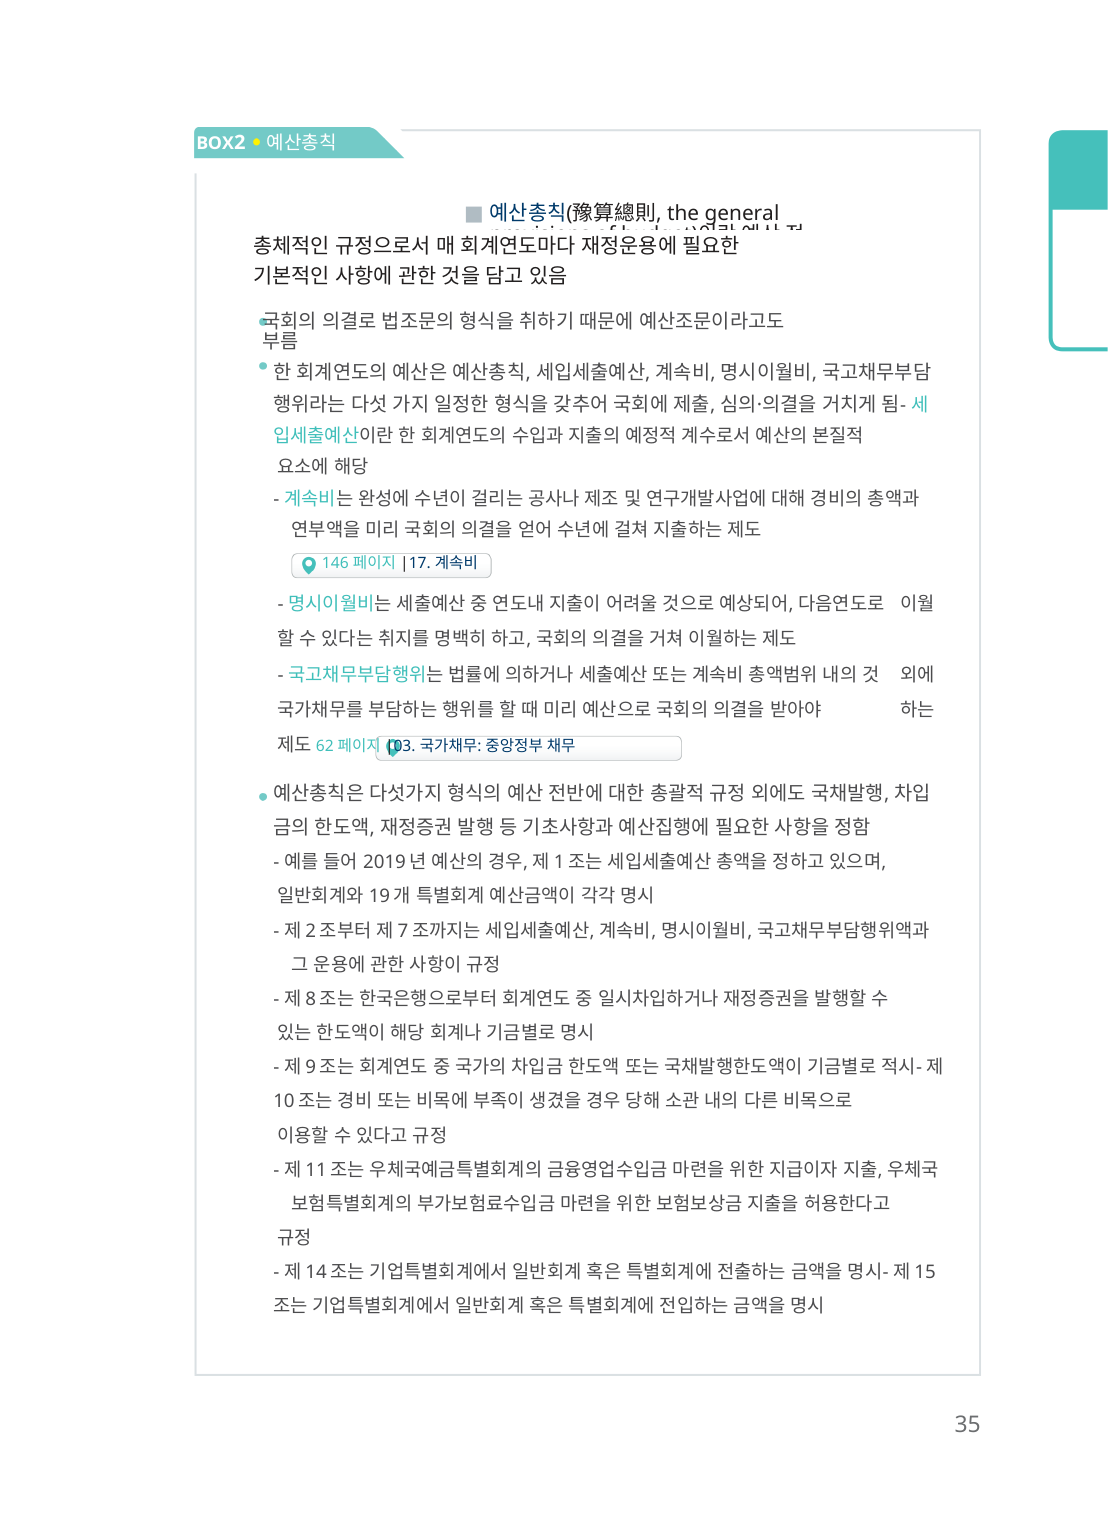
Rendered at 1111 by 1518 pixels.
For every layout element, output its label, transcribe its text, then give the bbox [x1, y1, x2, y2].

picture [1047, 129, 1108, 352]
text - 명시이월비는 세출예산 중 연도내 지출이 어려울 것으로 예상되어, 다음연도로 이월할 수 있다는 취지를 명백히 하고, 국회의 의결을 거쳐 이월하는 제도 - 국고채무부담행위는 법률에 의하거나 세출예산 또는 계속비 총액범위 내의 것 외에 국가채무를 부담하는 행위를 할 때 미리 예산으로 국회의 의결을 받아야 하는 제도62 페이지 |03. 국가채무: 중앙정부 채무 [277, 582, 945, 759]
picture [193, 354, 982, 1377]
table_cell 예산총칙(豫算總則, the general provisions of budget)이란 예산 전반에 대한 [486, 177, 806, 229]
text 한 회계연도의 예산은 예산총칙, 세입세출예산, 계속비, 명시이월비, 국고채무부담행위라는 다섯 가지 일정한 형식을 갖추어 국회에 제출, 심의·의결을 거치게 됨- 세입세출예산이란 한 회계연도의 수입과 지출의 예정적 계수로서 예산의 본질적 요소에 해당 - 계속비는 완성에 수년이 걸리는 공사나 제조 및 연구개발사업에 대해 경비의 총액과 연부액을 미리 국회의 의결을 얻어 수년에 걸쳐 지출하는 제도 146 페이지 |17. 계속비 [273, 354, 945, 574]
table_header BOX2 예산총칙 [166, 129, 806, 177]
table_cell ■ [166, 177, 486, 229]
text 예산총칙은 다섯가지 형식의 예산 전반에 대한 총괄적 규정 외에도 국채발행, 차입금의 한도액, 재정증권 발행 등 기초사항과 예산집행에 필요한 사항을 정함 - 예를 들어 2019년 예산의 경우, 제1조는 세입세출예산 총액을 정하고 있으며, 일반회계와 19개 특별회계 예산금액이 각각 명시 - 제2조부터 제7조까지는 세입세출예산, 계속비, 명시이월비, 국고채무부담행위액과 그 운용에 관한 사항이 규정 - 제8조는 한국은행으로부터 회계연도 중 일시차입하거나 재정증권을 발행할 수 있는 한도액이 해당 회계나 기금별로 명시 - 제9조는 회계연도 중 국가의 차입금 한도액 또는 국채발행한도액이 기금별로 적시- 제10조는 경비 또는 비목에 부족이 생겼을 경우 당해 소관 내의 다른 비목으로 이용할 수 있다고 규정 - 제11조는 우체국예금특별회계의 금융영업수입금 마련을 위한 지급이자 지출, 우체국 보험특별회계의 부가보험료수입금 마련을 위한 보험보상금 지출을 허용한다고 규정 - 제14조는 기업특별회계에서 일반회계 혹은 특별회계에 전출하는 금액을 명시- 제15조는 기업특별회계에서 일반회계 혹은 특별회계에 전입하는 금액을 명시 [273, 773, 945, 1320]
table_cell 총체적인 규정으로서 매 회계연도마다 재정운용에 필요한 기본적인 사항에 관한 것을 담고 있음 국회의 의결로 법조문의 형식을 취하기 때문에 예산조문이라고도 부름 [166, 229, 806, 354]
table_header [806, 129, 1110, 354]
text 35 [150, 1414, 980, 1437]
